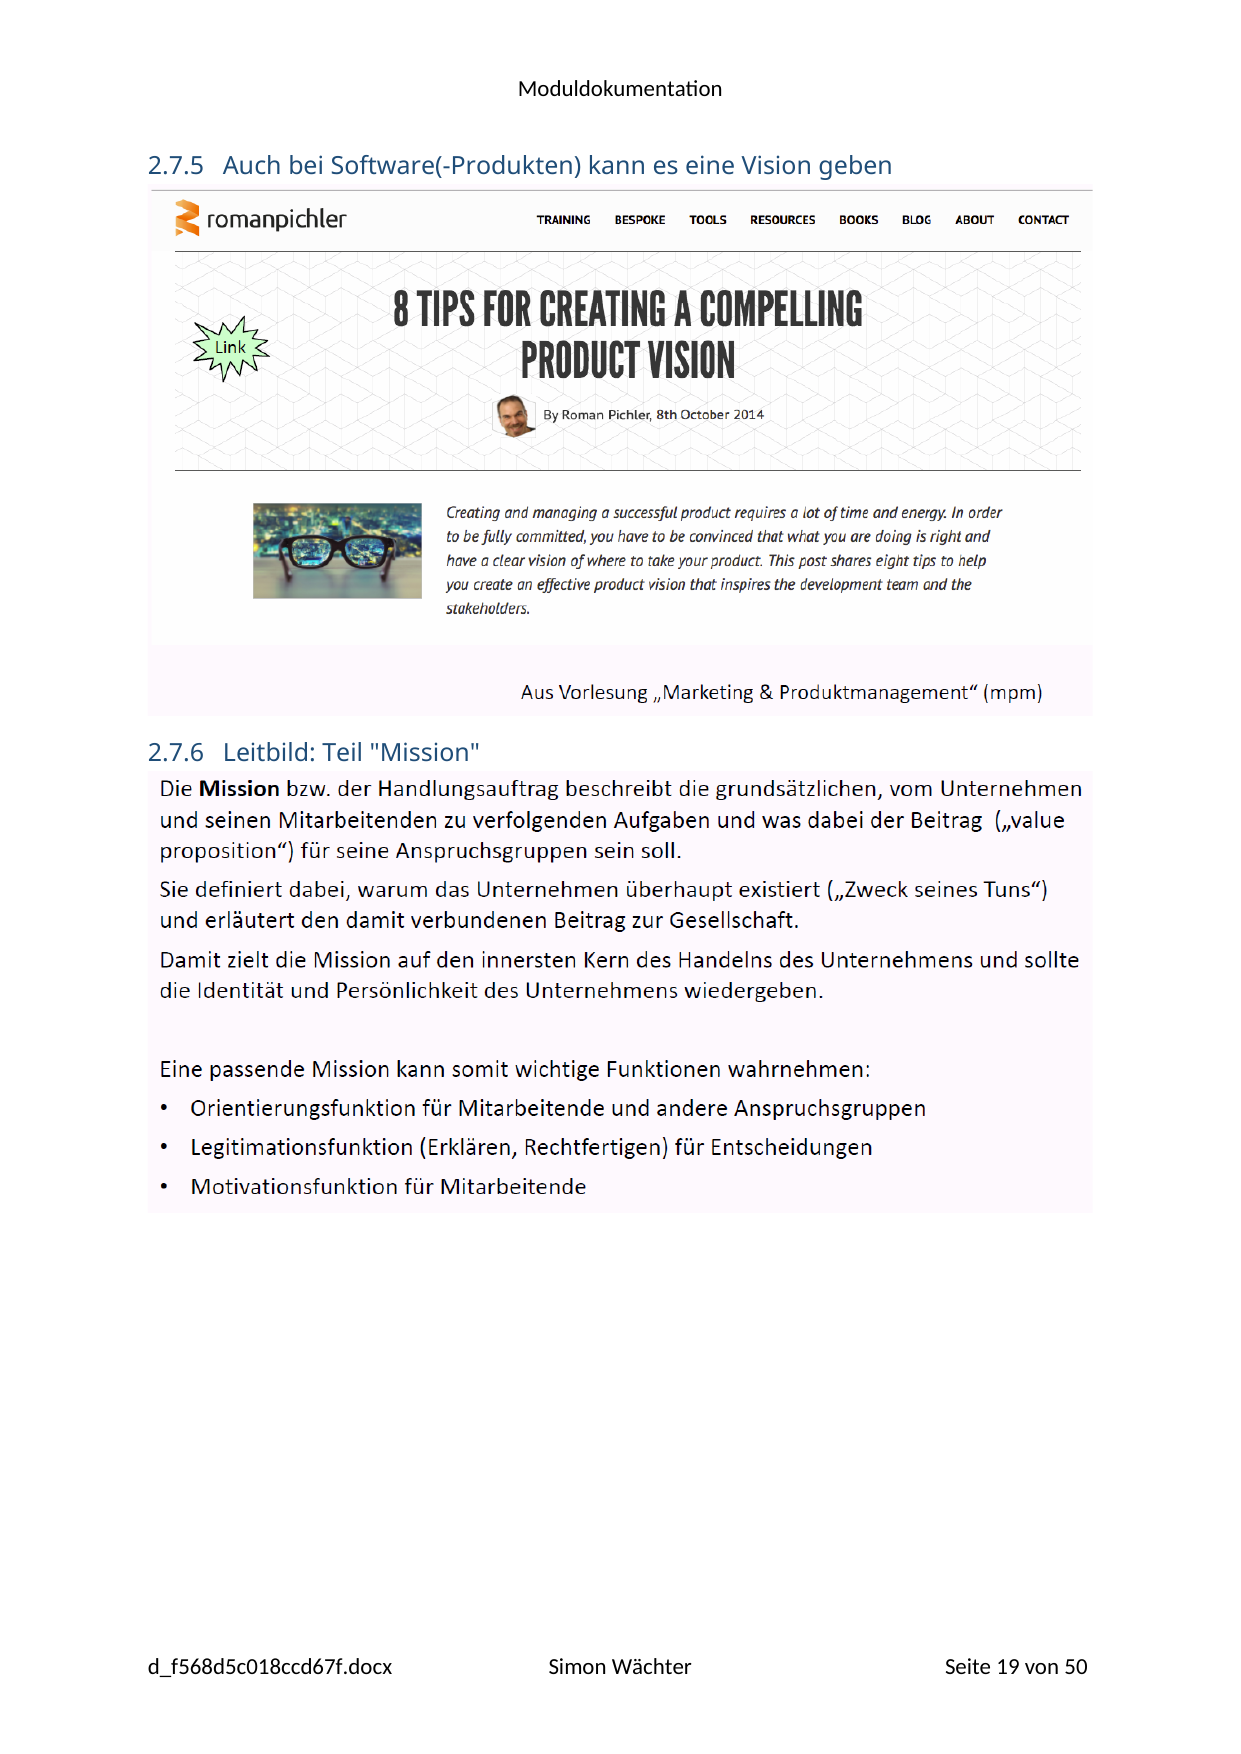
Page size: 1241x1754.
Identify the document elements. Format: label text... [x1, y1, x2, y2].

picture [147, 184, 1093, 716]
subtitle Auch bei Software(-Produkten) kann es eine Vision geben [148, 148, 1093, 182]
picture [147, 771, 1093, 1213]
subtitle Leitbild: Teil "Mission" [148, 734, 1093, 768]
